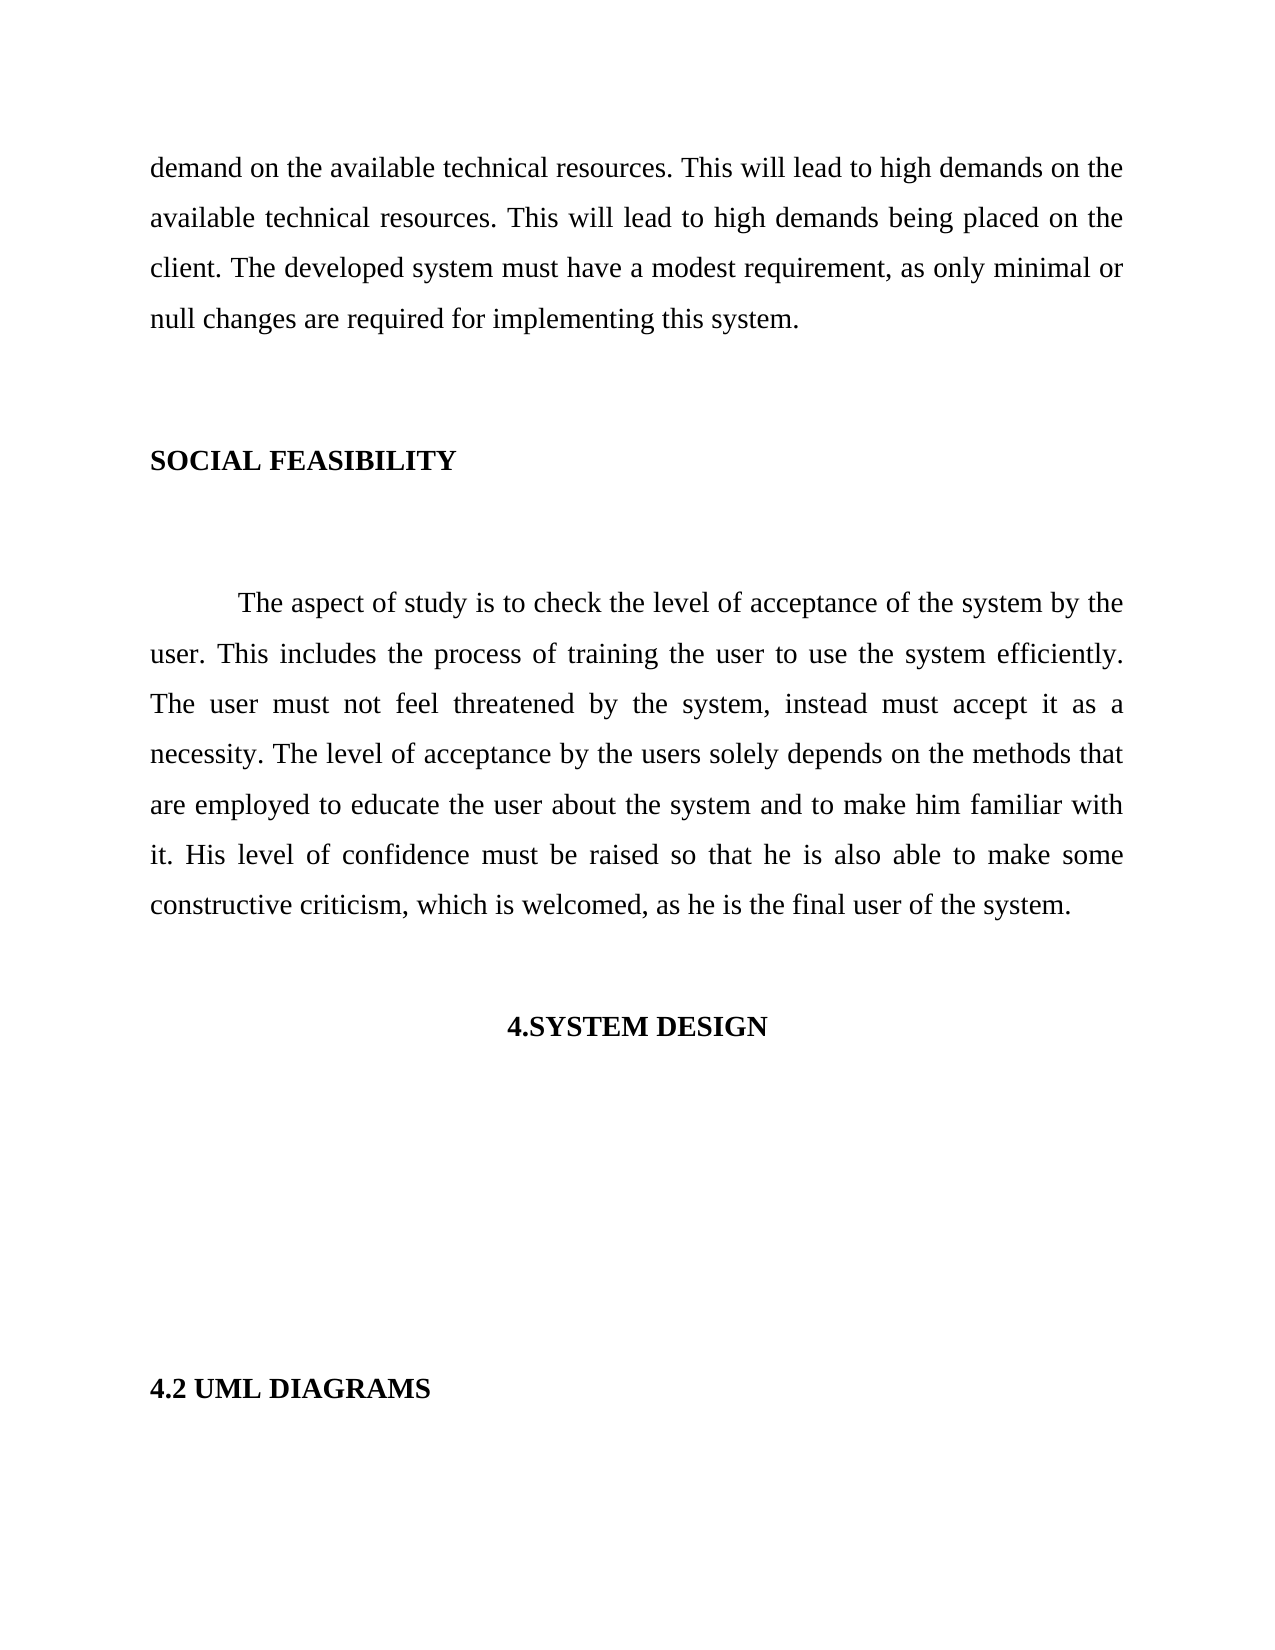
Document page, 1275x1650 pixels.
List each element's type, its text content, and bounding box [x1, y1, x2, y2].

text 4.2 UML DIAGRAMS [150, 1371, 1125, 1405]
text SOCIAL FEASIBILITY [150, 443, 1125, 477]
text The aspect of study is to check the level of acceptance of the system by the user. This includes the process of training the user to use the system efficiently. The user must not feel threatened by the system, instead must accept it as a necessity. The level of acceptance by the users solely depends on the methods that are employed to educate the user about the system and to make him familiar with it. His level of confidence must be raised so that he is also able to make some constructive criticism, which is welcomed, as he is the final user of the system. [150, 586, 1125, 921]
text 4.SYSTEM DESIGN [150, 1009, 1125, 1043]
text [150, 150, 1125, 334]
